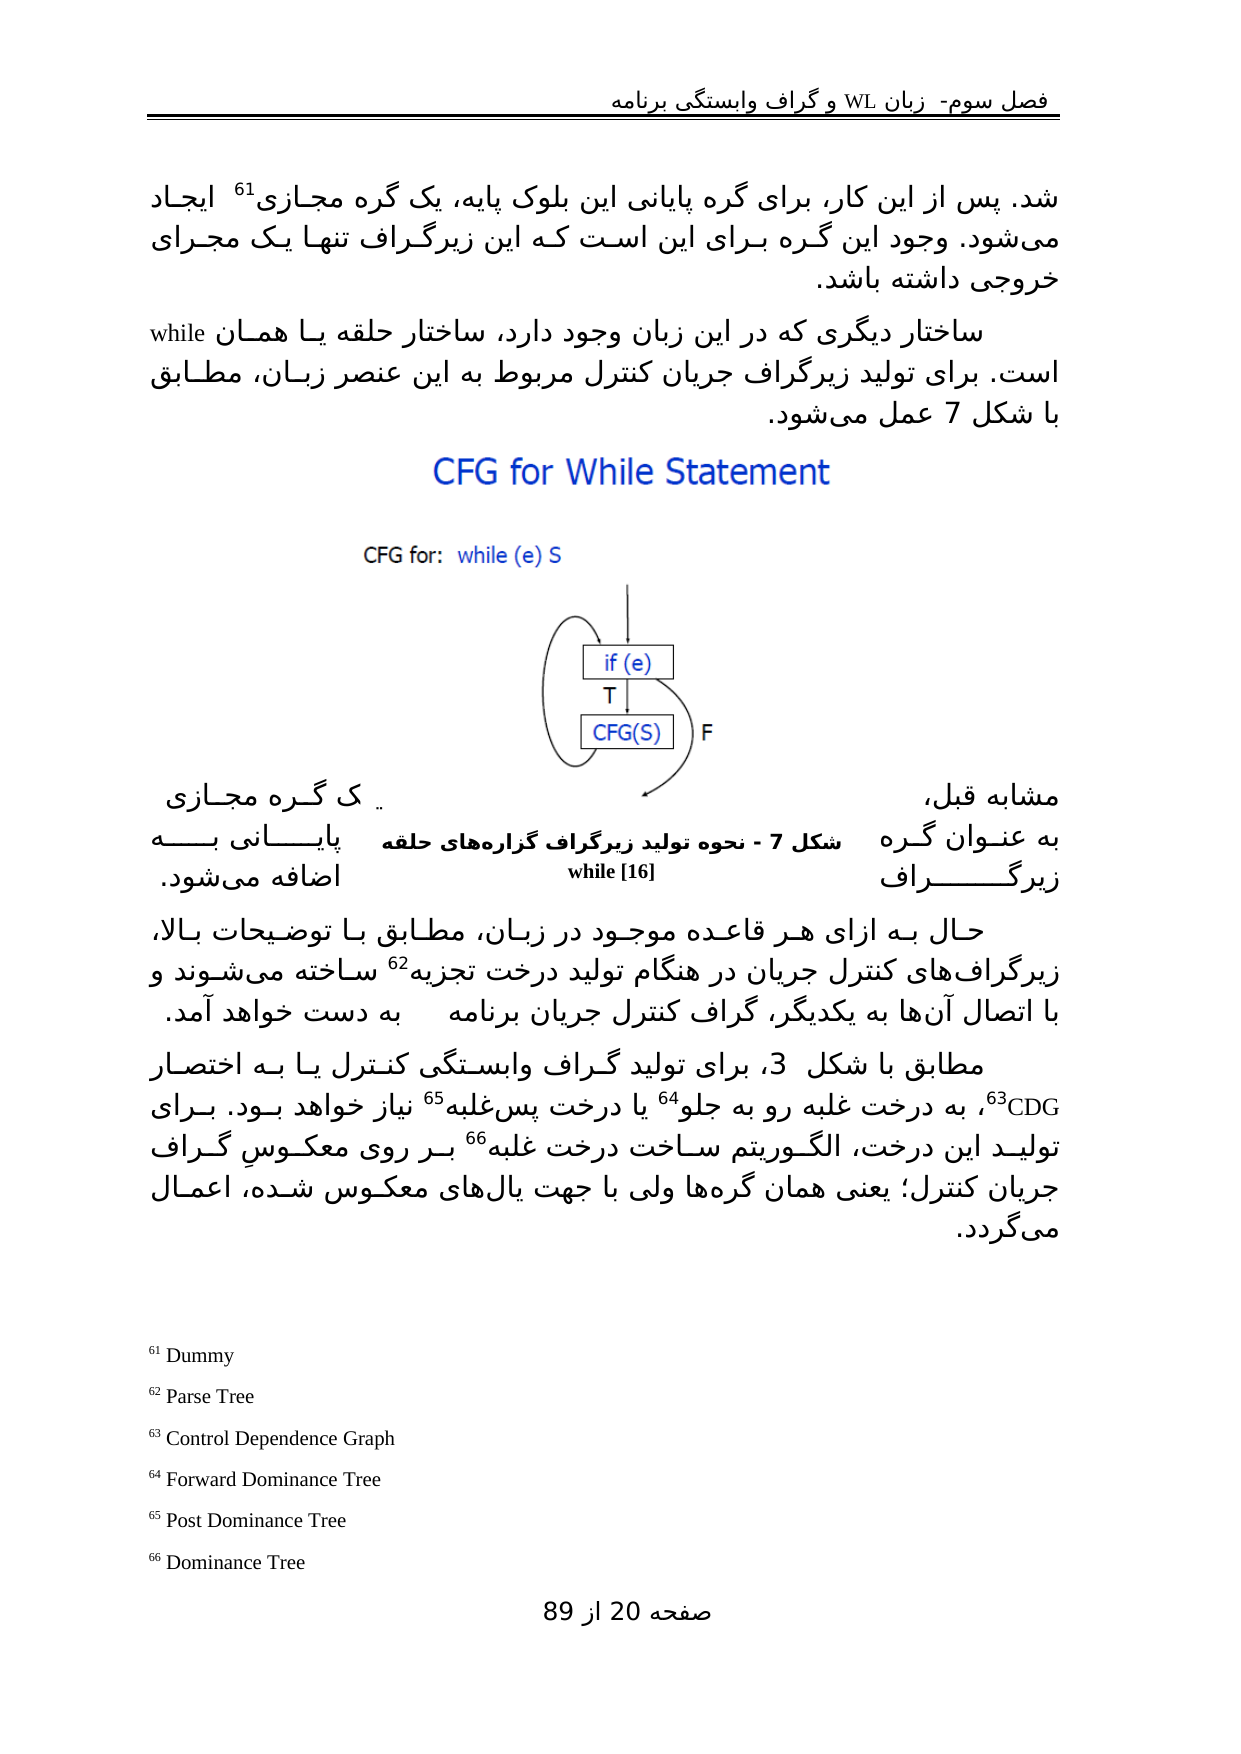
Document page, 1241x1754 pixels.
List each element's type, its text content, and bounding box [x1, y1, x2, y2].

text حال به ازای هر قاعده موجود در زبان، مطابق با توضیحات بالا، زیرگراف‌های کنترل جریان در هنگام تولید درخت تجزیه ساخته می‌شوند و با اتصال آن‌ها به یکدیگر، گراف کنترل جریان برنامه به دست خواهد آمد. [150, 913, 1060, 1028]
text مشابه قبل، یک گره مجازی به عنوان گره پایانی به زیرگراف اضافه می‌شود. [150, 778, 1060, 894]
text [150, 180, 1060, 296]
text مطابق با شکل 3، برای تولید گراف وابستگی کنترل یا به اختصار CDG، به درخت غلبه رو به جلو یا درخت پس‌غلبه نیاز خواهد بود. برای تولید این درخت، الگوریتم ساخت درخت غلبه بر روی معکوسِ گراف جریان کنترل؛ یعنی همان گره‌ها ولی با جهت یال‌های معکوس شده، اعمال می‌گردد. [150, 1048, 1060, 1244]
picture [360, 441, 862, 806]
text ساختار دیگری که در این زبان وجود دارد، ساختار حلقه یا همان while است. برای تولید زیرگراف جریان کنترل مربوط به این عنصر زبان، مطابق با شکل 7 عمل می‌شود. [150, 315, 1060, 430]
